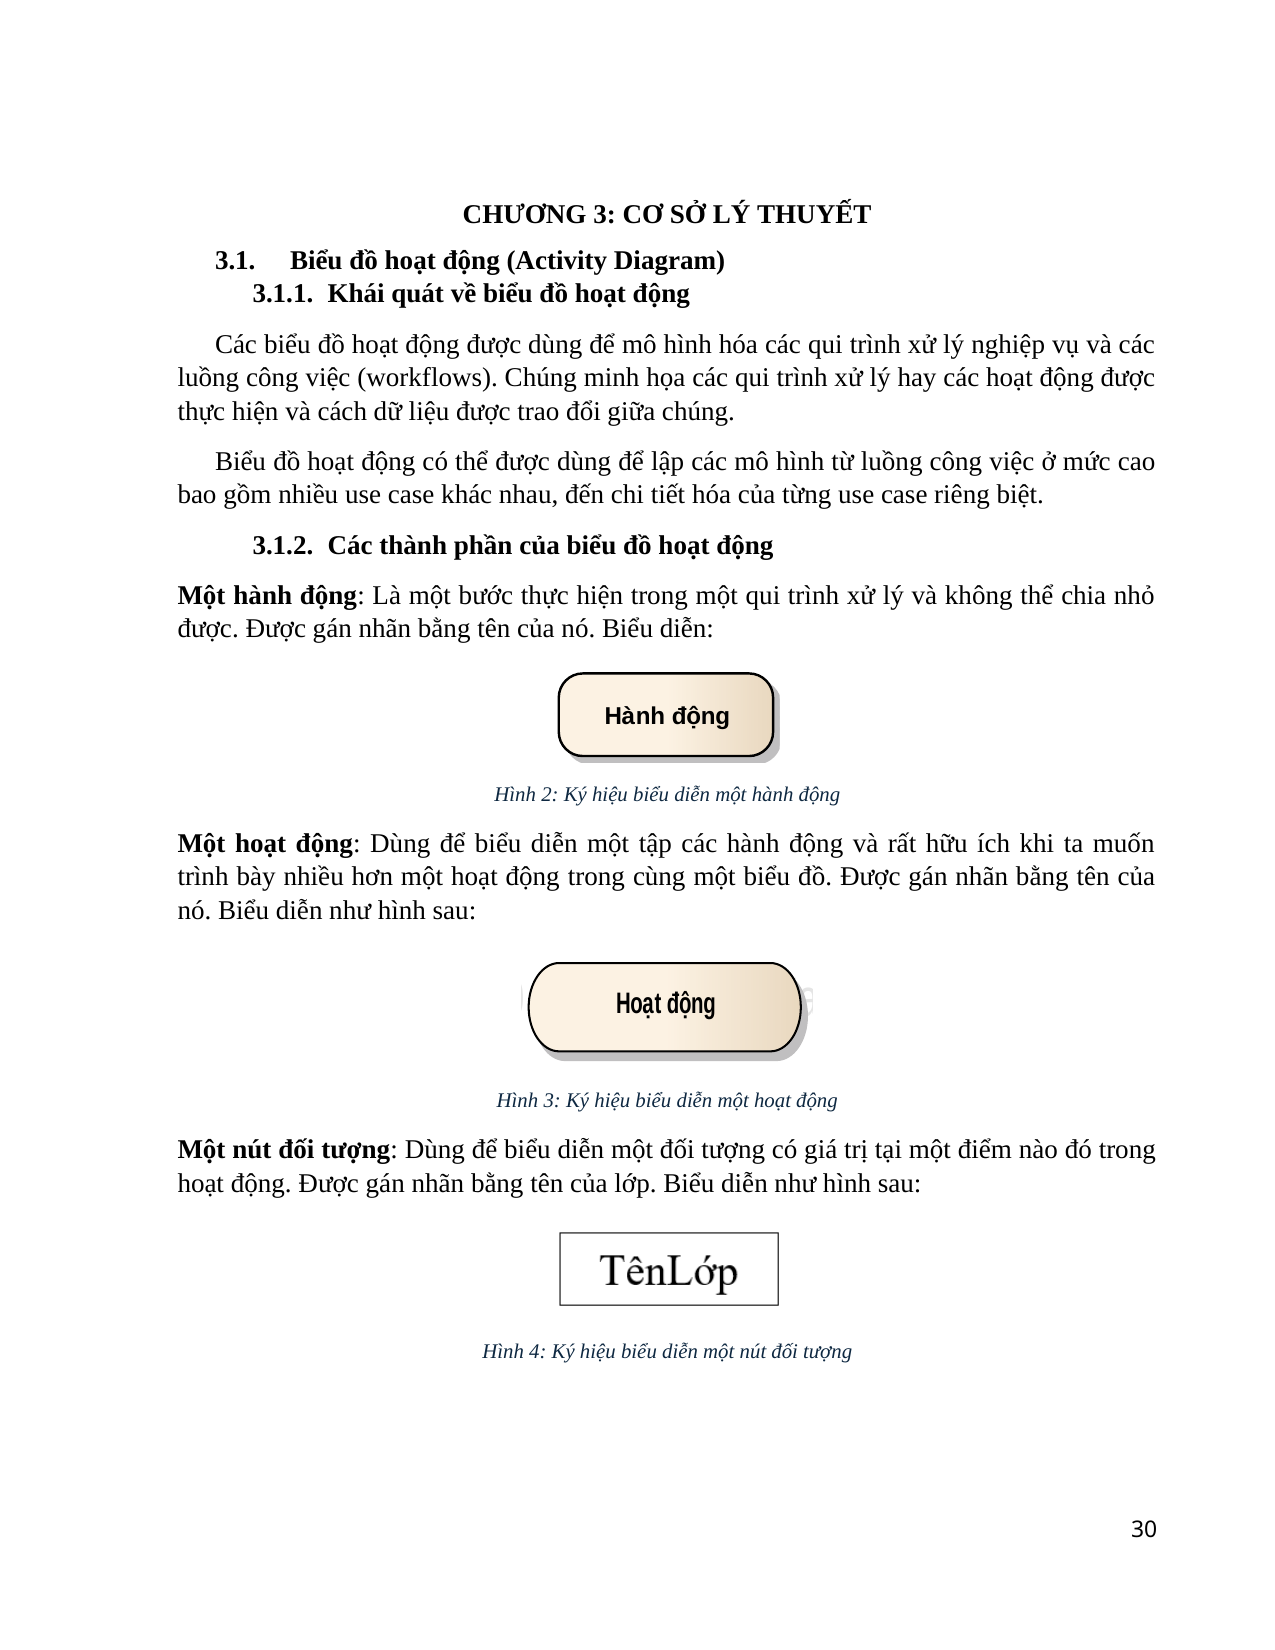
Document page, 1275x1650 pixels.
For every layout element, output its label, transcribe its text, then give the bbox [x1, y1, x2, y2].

text Các biểu đồ hoạt động được dùng để mô hình hóa các qui trình xử lý nghiệp vụ và các luồng công việc (workflows). Chúng minh họa các qui trình xử lý hay các hoạt động được thực hiện và cách dữ liệu được trao đổi giữa chúng. [177, 328, 1157, 426]
list Biểu đồ hoạt động (Activity Diagram) [215, 244, 1157, 275]
list Khái quát về biểu đồ hoạt động [252, 277, 1157, 309]
list Các thành phần của biểu đồ hoạt động [252, 529, 1157, 560]
text Biểu đồ hoạt động có thể được dùng để lập các mô hình từ luồng công việc ở mức cao bao gồm nhiều use case khác nhau, đến chi tiết hóa của từng use case riêng biệt. [177, 445, 1157, 510]
text Một hành động: Là một bước thực hiện trong một qui trình xử lý và không thể chia nhỏ được. Được gán nhãn bằng tên của nó. Biểu diễn: [177, 579, 1157, 644]
text Hình 3: Ký hiệu biểu diễn một hoạt động [177, 1088, 1157, 1112]
subtitle CHƯƠNG 3: CƠ SỞ LÝ THUYẾT [177, 198, 1157, 229]
text Một nút đối tượng: Dùng để biểu diễn một đối tượng có giá trị tại một điểm nào đó trong hoạt động. Được gán nhãn bằng tên của lớp. Biểu diễn như hình sau: [177, 1133, 1157, 1198]
text Hình 4: Ký hiệu biểu diễn một nút đối tượng [177, 1339, 1157, 1363]
picture [541, 1216, 793, 1320]
text Hình 2: Ký hiệu biểu diễn một hành động [177, 782, 1157, 806]
text Một hoạt động: Dùng để biểu diễn một tập các hành động và rất hữu ích khi ta muốn trình bày nhiều hơn một hoạt động trong cùng một biểu đồ. Được gán nhãn bằng tên của nó. Biểu diễn như hình sau: [177, 827, 1157, 925]
